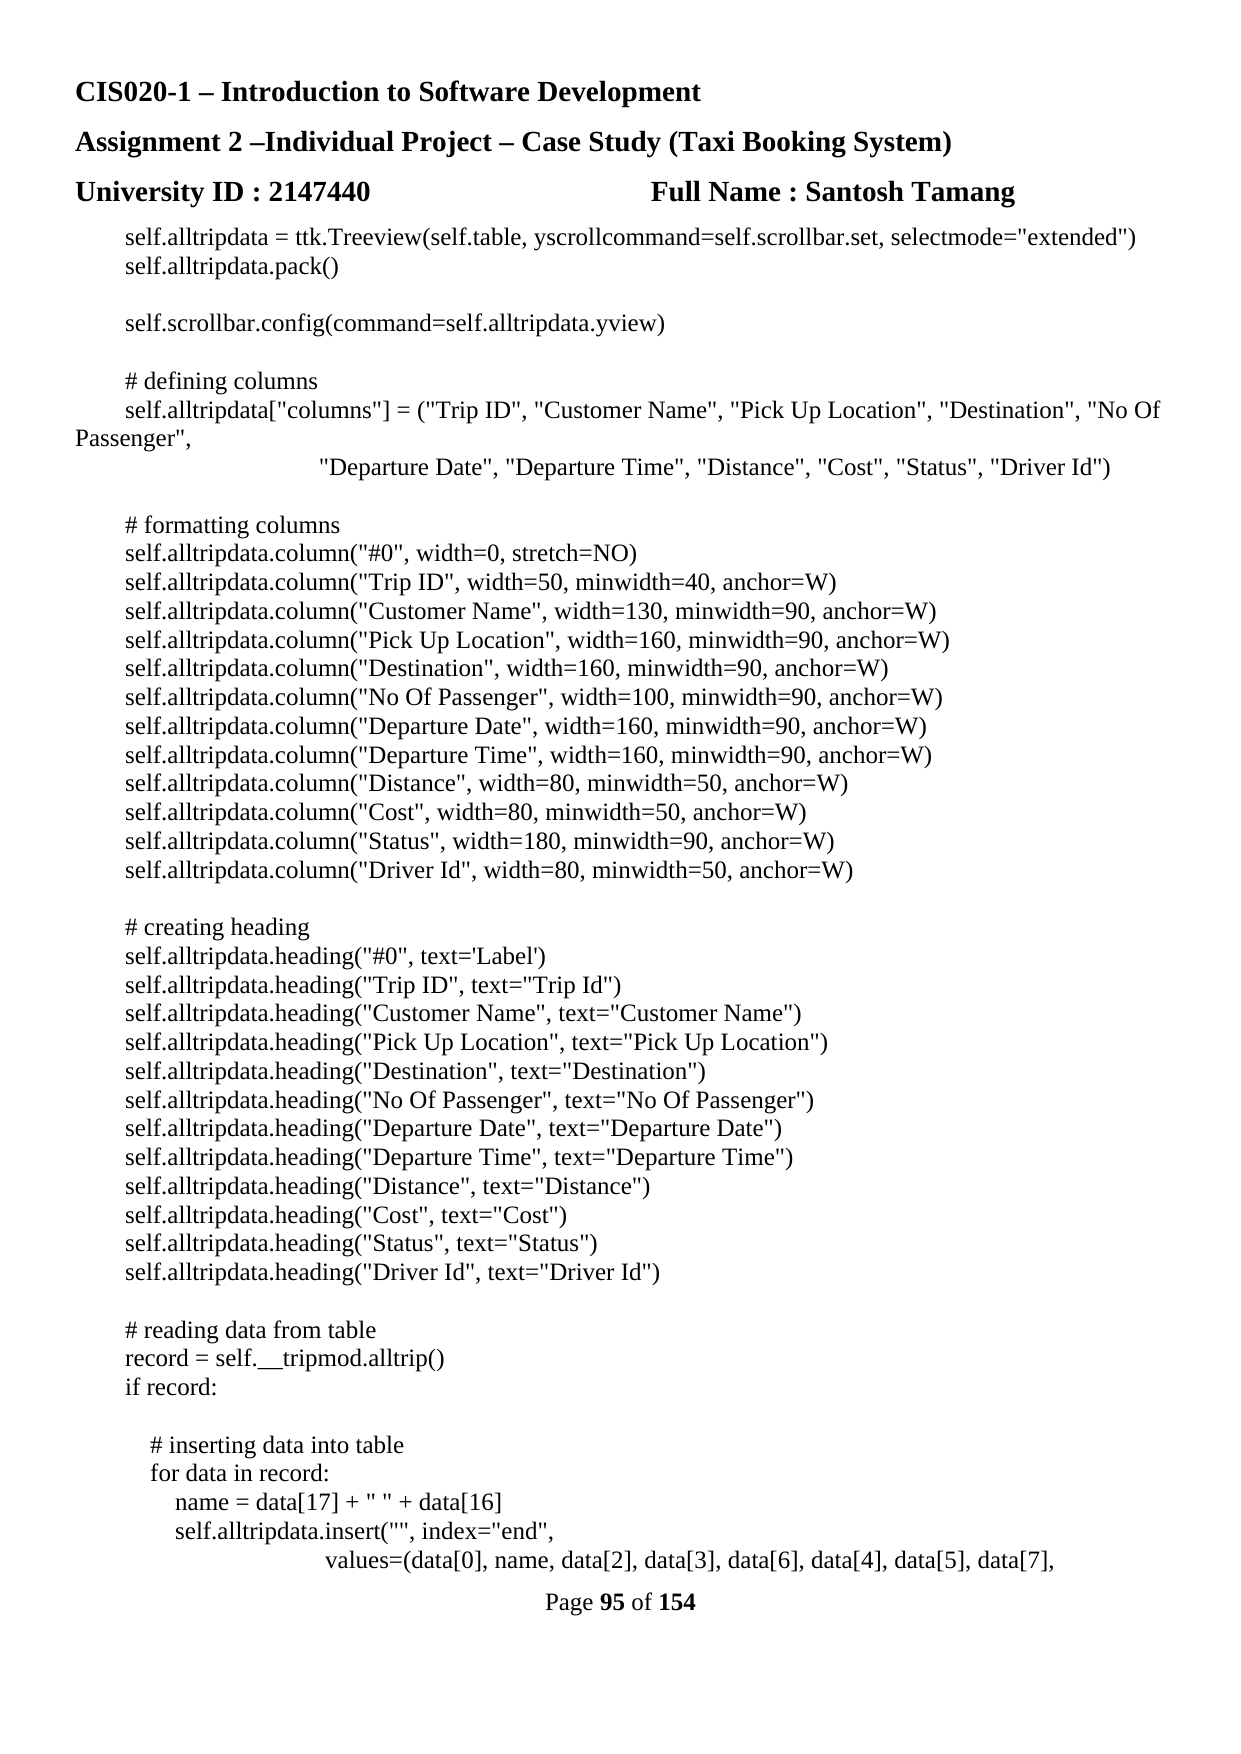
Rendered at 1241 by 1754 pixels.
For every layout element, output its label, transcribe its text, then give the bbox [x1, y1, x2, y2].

text self.alltripdata.column("Destination", width=160, minwidth=90, anchor=W) [75, 653, 1165, 682]
text self.alltripdata.heading("#0", text='Label') [75, 941, 1165, 970]
text self.alltripdata.column("Distance", width=80, minwidth=50, anchor=W) [75, 768, 1165, 797]
text self.alltripdata.heading("No Of Passenger", text="No Of Passenger") [75, 1085, 1165, 1113]
text # reading data from table [75, 1315, 1165, 1343]
text self.alltripdata.heading("Pick Up Location", text="Pick Up Location") [75, 1027, 1165, 1056]
text self.alltripdata.column("Departure Date", width=160, minwidth=90, anchor=W) [75, 711, 1165, 740]
text self.alltripdata.column("Customer Name", width=130, minwidth=90, anchor=W) [75, 596, 1165, 625]
text self.alltripdata.pack() [75, 251, 1165, 280]
text for data in record: [75, 1458, 1165, 1487]
text "Departure Date", "Departure Time", "Distance", "Cost", "Status", "Driver Id") [75, 452, 1165, 481]
text # creating heading [75, 912, 1165, 941]
text self.alltripdata.heading("Status", text="Status") [75, 1228, 1165, 1257]
text self.alltripdata.heading("Trip ID", text="Trip Id") [75, 970, 1165, 998]
text self.alltripdata.column("Status", width=180, minwidth=90, anchor=W) [75, 826, 1165, 855]
text self.alltripdata.heading("Cost", text="Cost") [75, 1200, 1165, 1228]
text self.alltripdata.column("Trip ID", width=50, minwidth=40, anchor=W) [75, 567, 1165, 596]
text self.alltripdata.heading("Departure Time", text="Departure Time") [75, 1142, 1165, 1171]
text self.alltripdata.heading("Departure Date", text="Departure Date") [75, 1113, 1165, 1142]
text self.alltripdata["columns"] = ("Trip ID", "Customer Name", "Pick Up Location", "Destination", "No Of Passenger", [75, 395, 1165, 452]
text self.scrollbar.config(command=self.alltripdata.yview) [75, 308, 1165, 337]
text self.alltripdata.column("Driver Id", width=80, minwidth=50, anchor=W) [75, 855, 1165, 883]
text self.alltripdata.heading("Customer Name", text="Customer Name") [75, 998, 1165, 1027]
text record = self.__tripmod.alltrip() [75, 1343, 1165, 1372]
text self.alltripdata.heading("Destination", text="Destination") [75, 1056, 1165, 1085]
text # defining columns [75, 366, 1165, 395]
text self.alltripdata = ttk.Treeview(self.table, yscrollcommand=self.scrollbar.set, selectmode="extended") [75, 222, 1165, 251]
text self.alltripdata.heading("Distance", text="Distance") [75, 1171, 1165, 1200]
text self.alltripdata.column("#0", width=0, stretch=NO) [75, 538, 1165, 567]
text values=(data[0], name, data[2], data[3], data[6], data[4], data[5], data[7], [75, 1545, 1165, 1573]
text self.alltripdata.column("No Of Passenger", width=100, minwidth=90, anchor=W) [75, 682, 1165, 711]
text if record: [75, 1372, 1165, 1401]
text name = data[17] + " " + data[16] [75, 1487, 1165, 1516]
text self.alltripdata.heading("Driver Id", text="Driver Id") [75, 1257, 1165, 1286]
text self.alltripdata.insert("", index="end", [75, 1516, 1165, 1545]
text self.alltripdata.column("Cost", width=80, minwidth=50, anchor=W) [75, 797, 1165, 826]
text # formatting columns [75, 510, 1165, 538]
text # inserting data into table [75, 1430, 1165, 1458]
text self.alltripdata.column("Pick Up Location", width=160, minwidth=90, anchor=W) [75, 625, 1165, 653]
text self.alltripdata.column("Departure Time", width=160, minwidth=90, anchor=W) [75, 740, 1165, 768]
